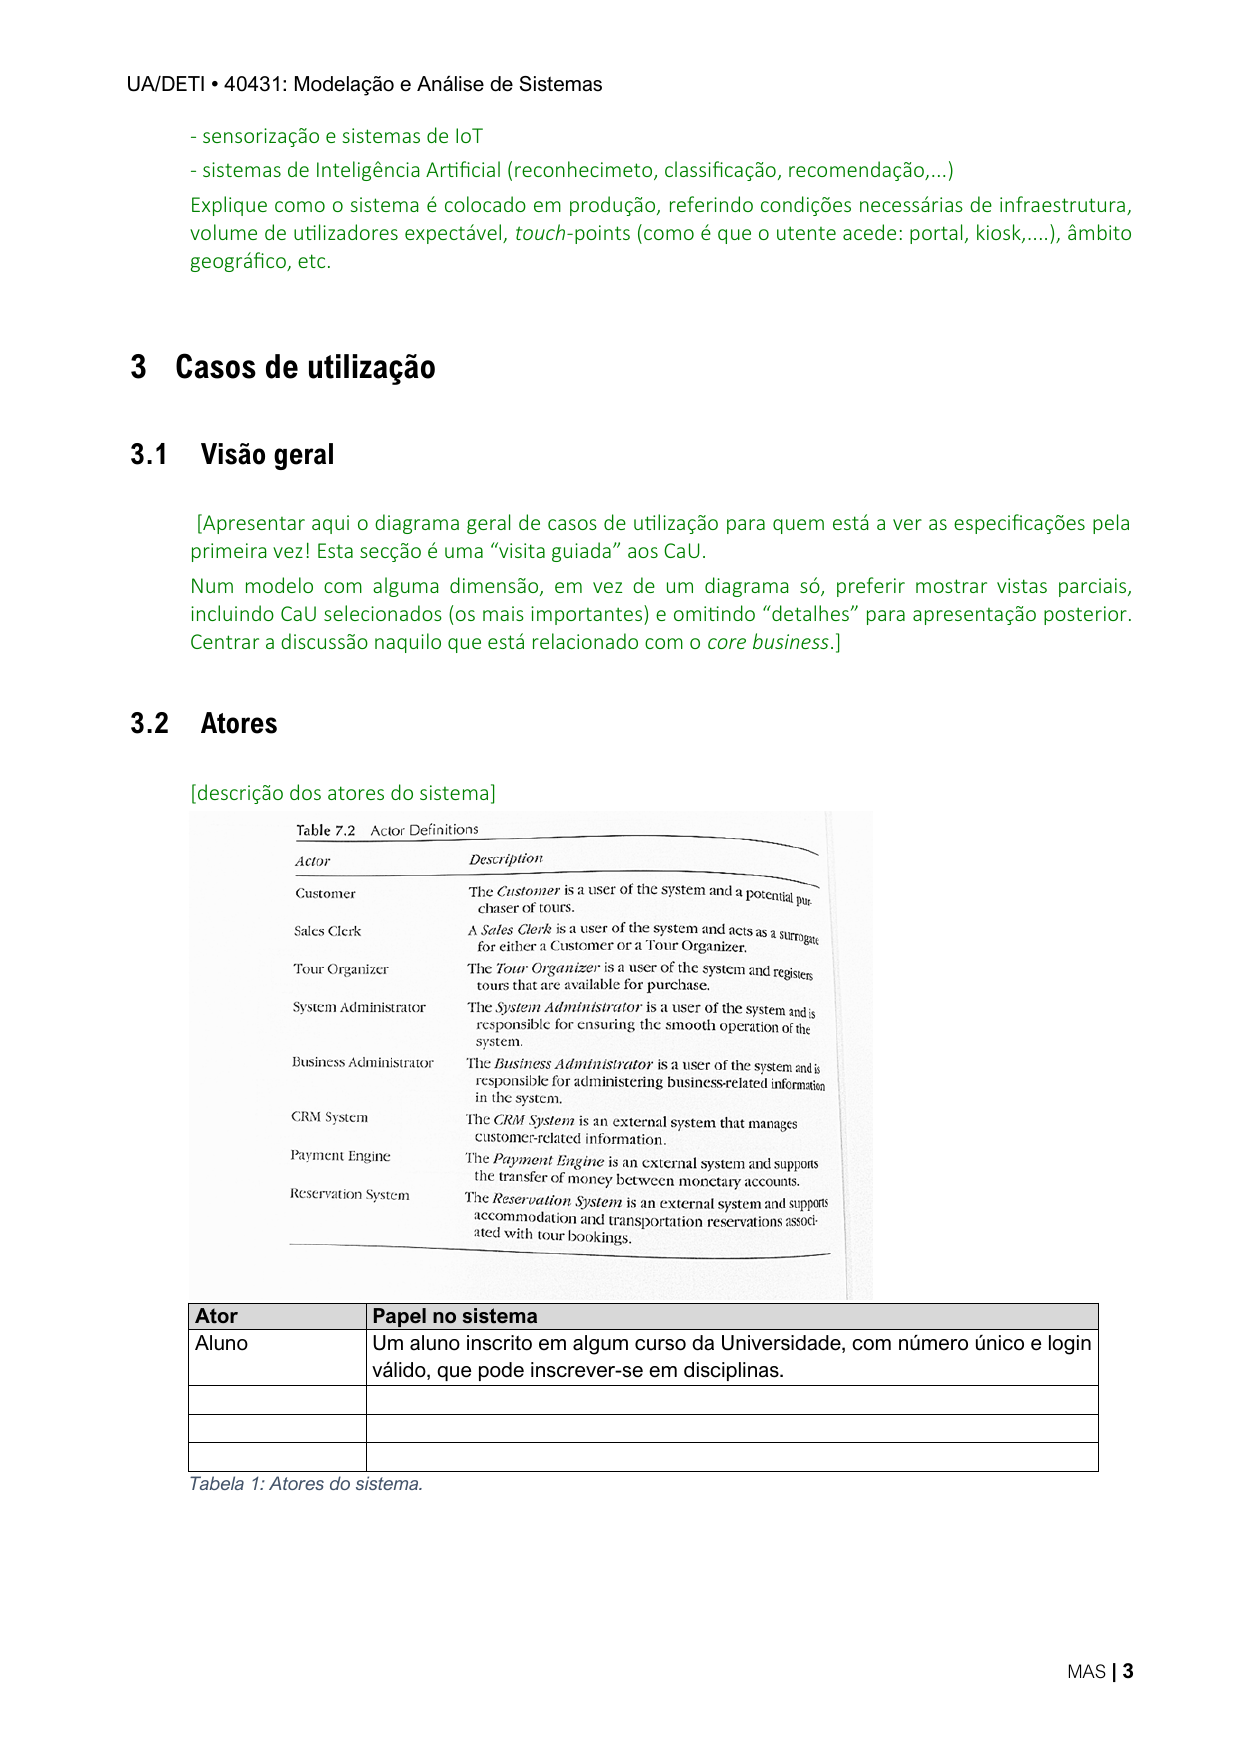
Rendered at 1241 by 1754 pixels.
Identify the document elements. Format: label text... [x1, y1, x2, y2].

table_header Ator [189, 1304, 366, 1329]
table_cell [367, 1443, 1098, 1471]
table_cell [189, 1386, 366, 1414]
table_cell [367, 1386, 1098, 1414]
table_header Papel no sistema [367, 1304, 1098, 1329]
subtitle Casos de utilização [130, 345, 1134, 386]
text Explique como o sistema é colocado em produção, referindo condições necessárias de infraestrutura, volume de utilizadores expectável, touch-points (como é que o utente acede: portal, kiosk,....), âmbito geográfico, etc. [190, 190, 1134, 274]
text Num modelo com alguma dimensão, em vez de um diagrama só, preferir mostrar vistas parciais, incluindo CaU selecionados (os mais importantes) e omitindo “detalhes” para apresentação posterior. Centrar a discussão naquilo que está relacionado com o core business.] [190, 571, 1134, 655]
picture [188, 811, 873, 1300]
text - sensorização e sistemas de IoT [190, 121, 1134, 149]
subtitle Atores [130, 705, 1134, 740]
table_cell [367, 1415, 1098, 1442]
table_cell [189, 1415, 366, 1442]
table_cell [189, 1443, 366, 1471]
subtitle Visão geral [130, 436, 1134, 471]
table_cell Um aluno inscrito em algum curso da Universidade, com número único e login válido, que pode inscrever-se em disciplinas. [367, 1330, 1098, 1385]
table_cell Aluno [189, 1330, 366, 1385]
text [descrição dos atores do sistema] [190, 778, 1134, 806]
text - sistemas de Inteligência Artificial (reconhecimeto, classificação, recomendação,...) [190, 156, 1134, 183]
text [Apresentar aqui o diagrama geral de casos de utilização para quem está a ver as especificações pela primeira vez! Esta secção é uma “visita guiada” aos CaU. [190, 508, 1134, 564]
